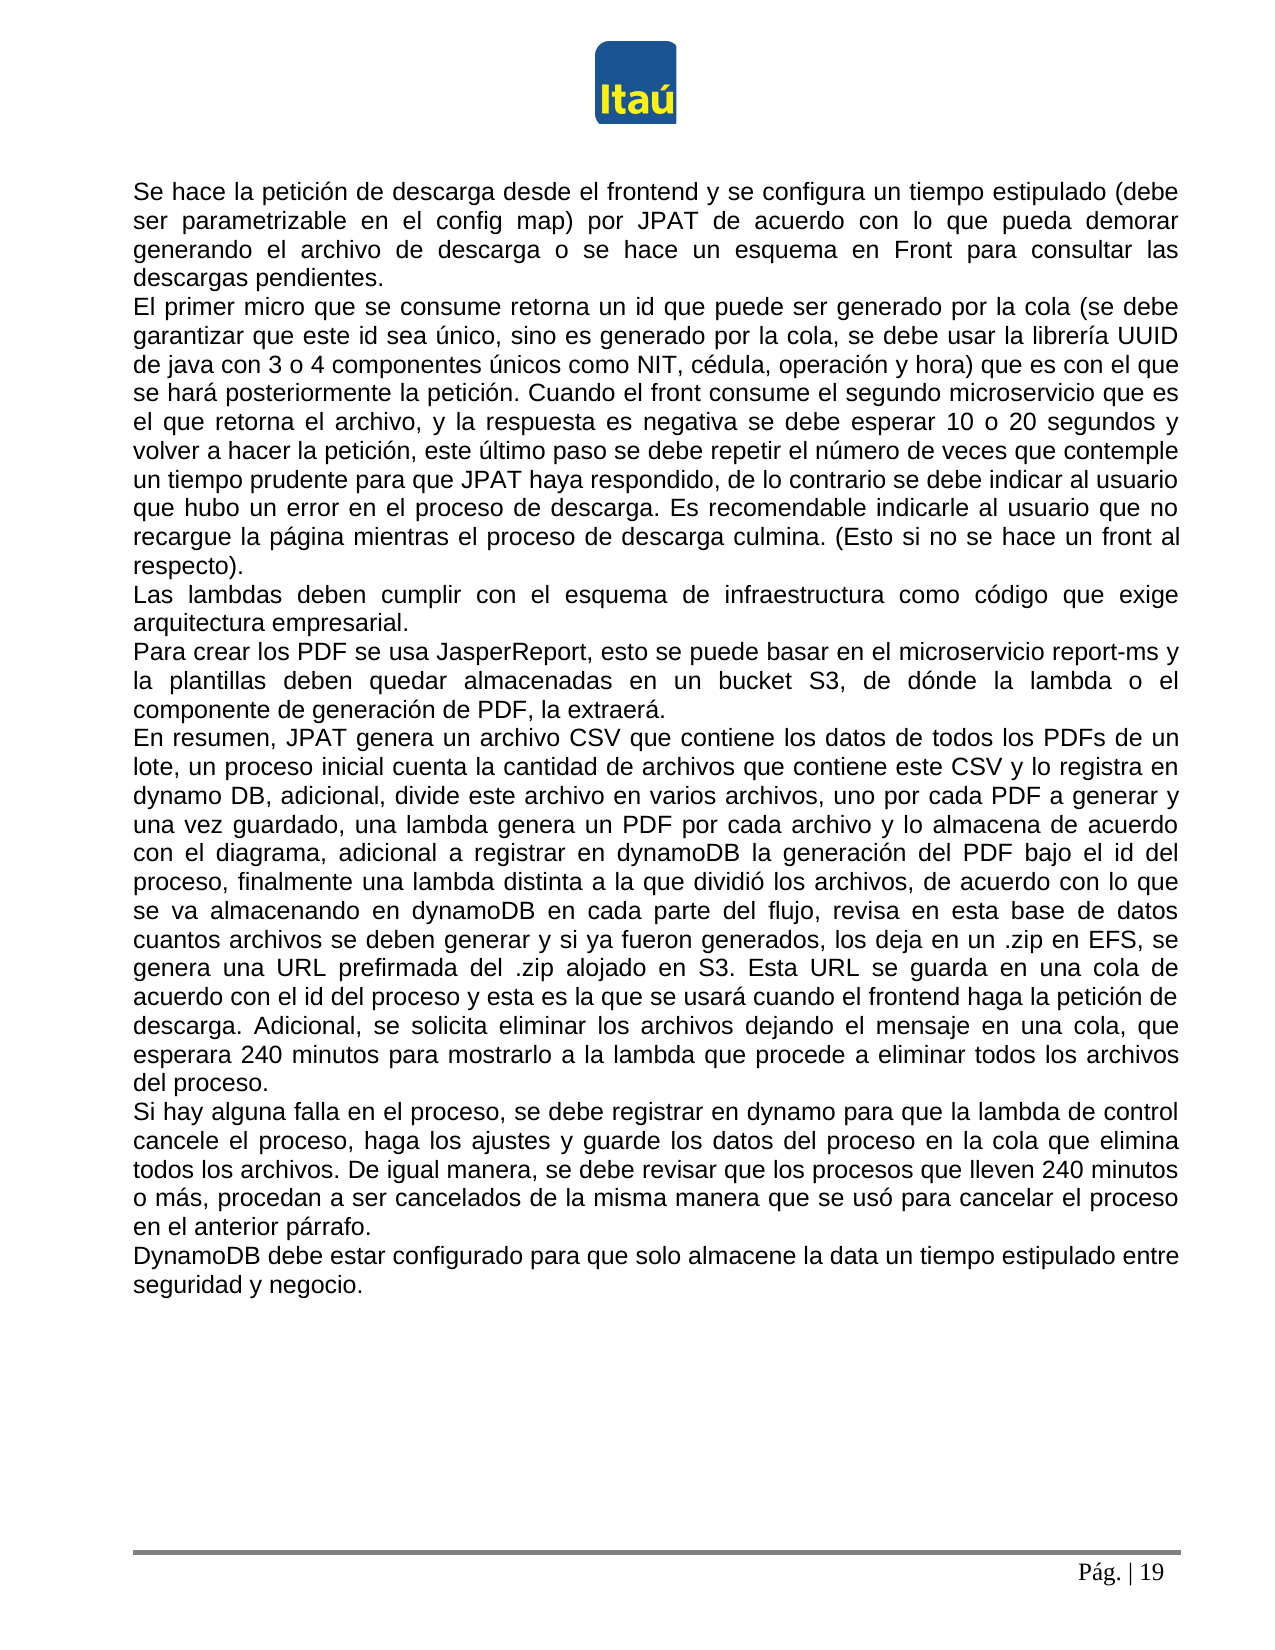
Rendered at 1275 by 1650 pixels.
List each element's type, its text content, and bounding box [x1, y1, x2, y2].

text Las lambdas deben cumplir con el esquema de infraestructura como código que exige arquitectura empresarial. [133, 580, 1181, 637]
picture [595, 41, 677, 124]
text En resumen, JPAT genera un archivo CSV que contiene los datos de todos los PDFs de un lote, un proceso inicial cuenta la cantidad de archivos que contiene este CSV y lo registra en dynamo DB, adicional, divide este archivo en varios archivos, uno por cada PDF a generar y una vez guardado, una lambda genera un PDF por cada archivo y lo almacena de acuerdo con el diagrama, adicional a registrar en dynamoDB la generación del PDF bajo el id del proceso, finalmente una lambda distinta a la que dividió los archivos, de acuerdo con lo que se va almacenando en dynamoDB en cada parte del flujo, revisa en esta base de datos cuantos archivos se deben generar y si ya fueron generados, los deja en un .zip en EFS, se genera una URL prefirmada del .zip alojado en S3. Esta URL se guarda en una cola de acuerdo con el id del proceso y esta es la que se usará cuando el frontend haga la petición de descarga. Adicional, se solicita eliminar los archivos dejando el mensaje en una cola, que esperara 240 minutos para mostrarlo a la lambda que procede a eliminar todos los archivos del proceso. [133, 723, 1181, 1097]
text Se hace la petición de descarga desde el frontend y se configura un tiempo estipulado (debe ser parametrizable en el config map) por JPAT de acuerdo con lo que pueda demorar generando el archivo de descarga o se hace un esquema en Front para consultar las descargas pendientes. [133, 177, 1181, 292]
text El primer micro que se consume retorna un id que puede ser generado por la cola (se debe garantizar que este id sea único, sino es generado por la cola, se debe usar la librería UUID de java con 3 o 4 componentes únicos como NIT, cédula, operación y hora) que es con el que se hará posteriormente la petición. Cuando el front consume el segundo microservicio que es el que retorna el archivo, y la respuesta es negativa se debe esperar 10 o 20 segundos y volver a hacer la petición, este último paso se debe repetir el número de veces que contemple un tiempo prudente para que JPAT haya respondido, de lo contrario se debe indicar al usuario que hubo un error en el proceso de descarga. Es recomendable indicarle al usuario que no recargue la página mientras el proceso de descarga culmina. (Esto si no se hace un front al respecto). [133, 292, 1181, 580]
text Si hay alguna falla en el proceso, se debe registrar en dynamo para que la lambda de control cancele el proceso, haga los ajustes y guarde los datos del proceso en la cola que elimina todos los archivos. De igual manera, se debe revisar que los procesos que lleven 240 minutos o más, procedan a ser cancelados de la misma manera que se usó para cancelar el proceso en el anterior párrafo. [133, 1097, 1181, 1241]
text Para crear los PDF se usa JasperReport, esto se puede basar en el microservicio report-ms y la plantillas deben quedar almacenadas en un bucket S3, de dónde la lambda o el componente de generación de PDF, la extraerá. [133, 637, 1181, 723]
text DynamoDB debe estar configurado para que solo almacene la data un tiempo estipulado entre seguridad y negocio. [133, 1241, 1181, 1298]
